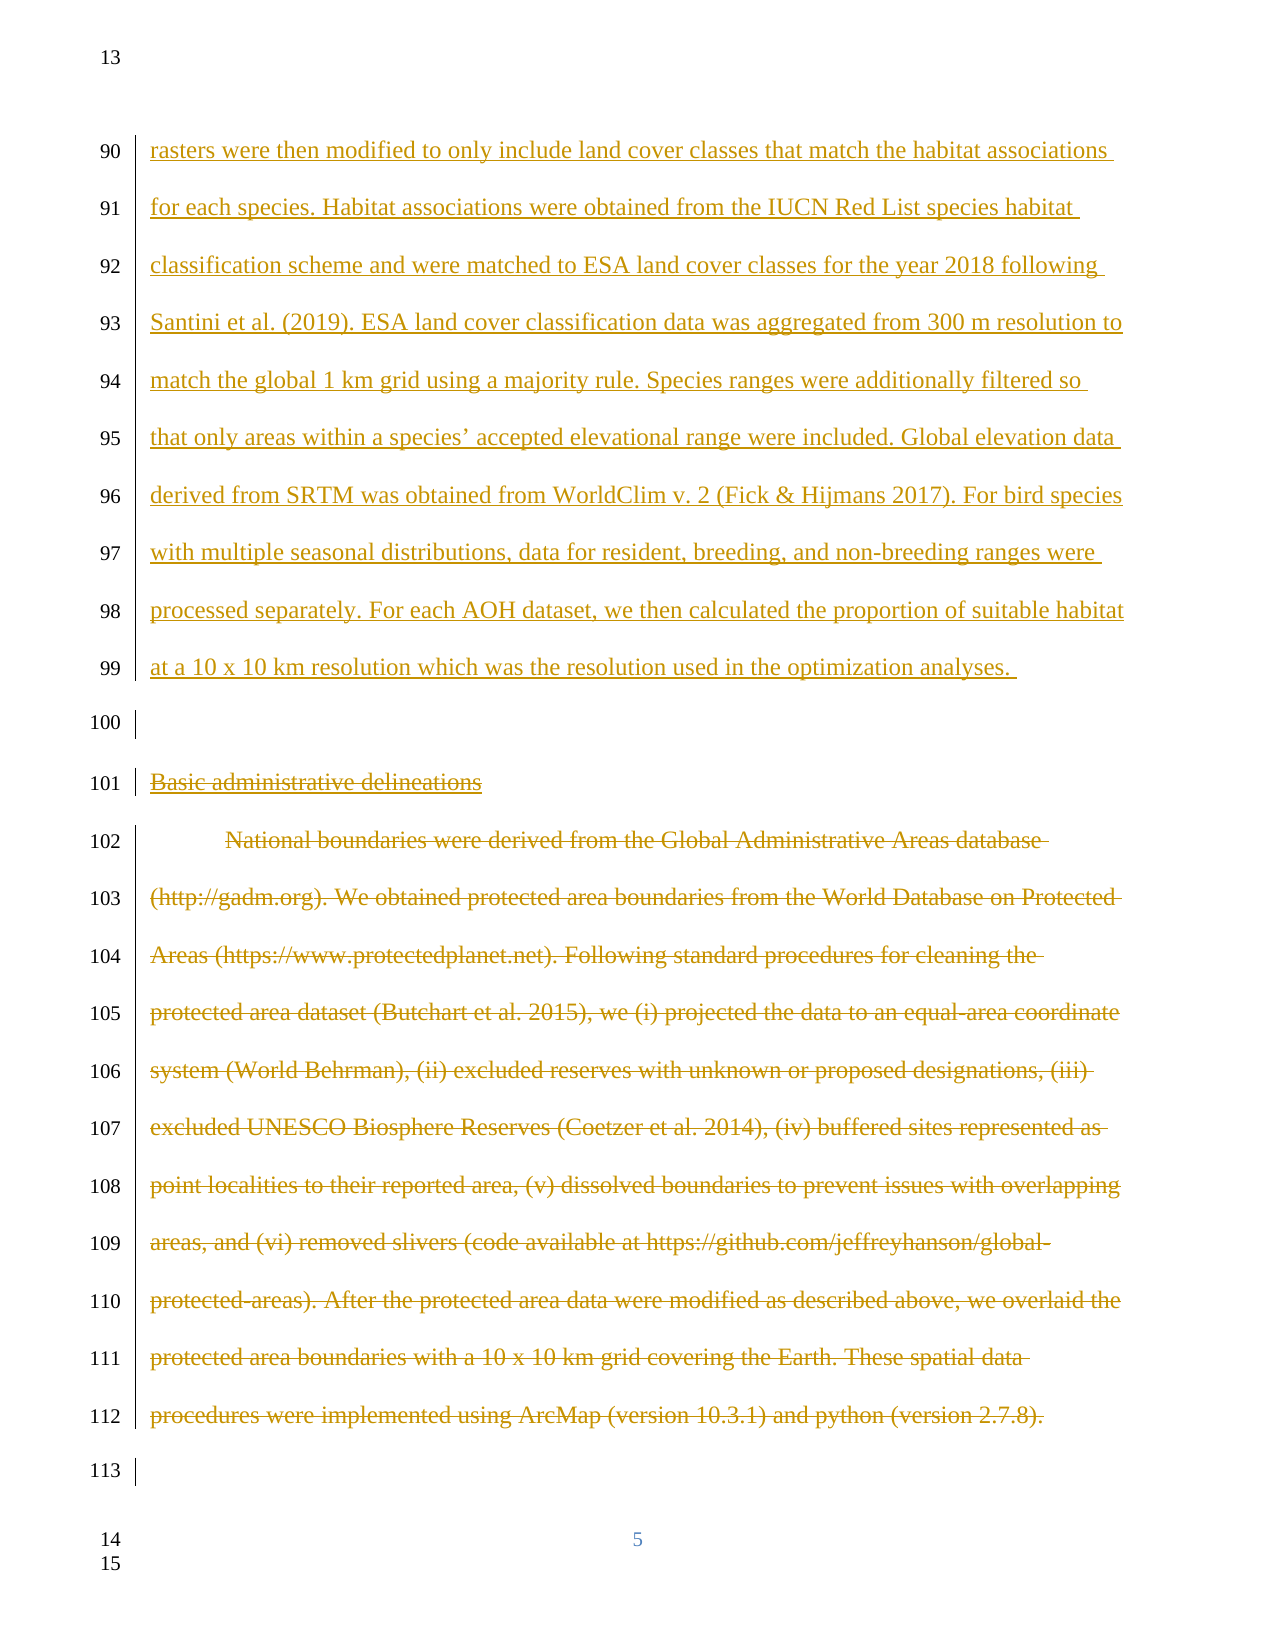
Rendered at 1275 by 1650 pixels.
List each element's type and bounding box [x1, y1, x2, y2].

text [150, 135, 1125, 681]
